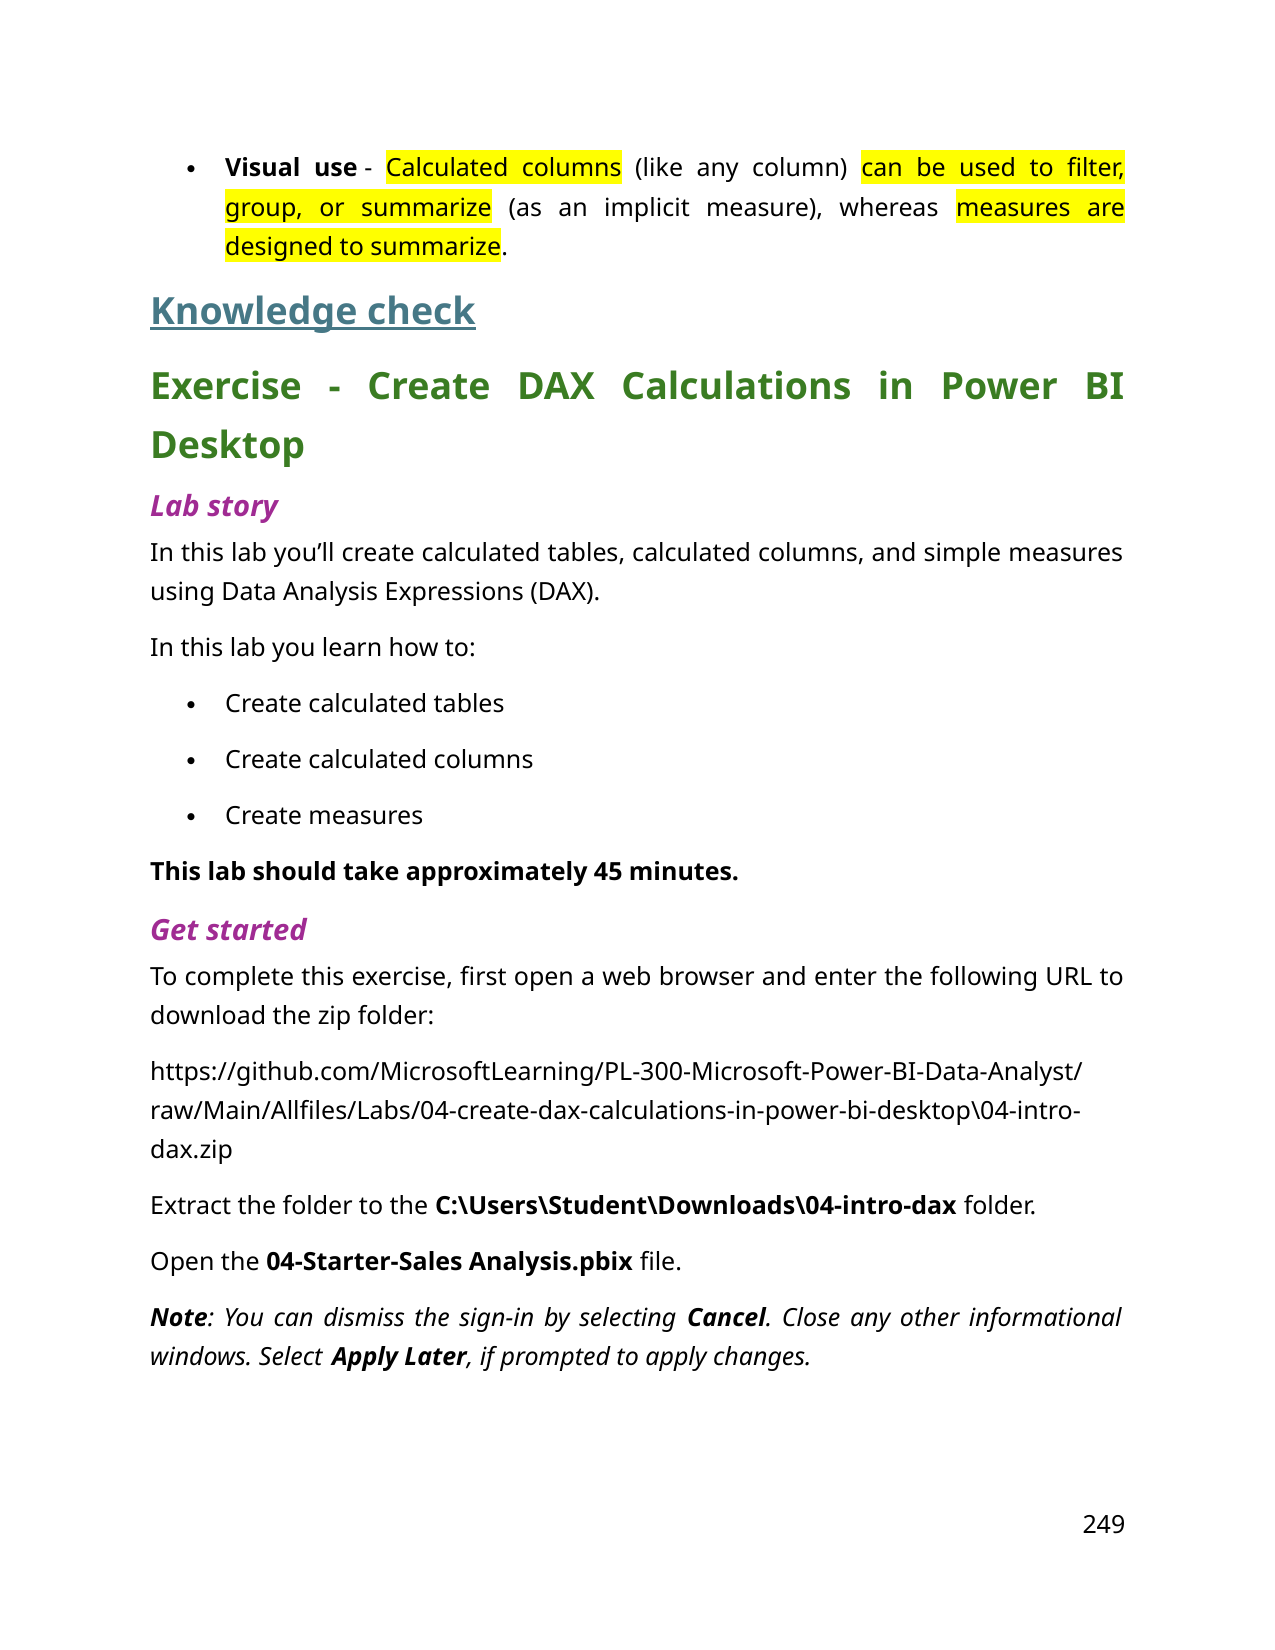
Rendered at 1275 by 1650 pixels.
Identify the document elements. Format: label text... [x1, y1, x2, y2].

text Open the 04-Starter-Sales Analysis.pbix file. [150, 1244, 1125, 1278]
text Note: You can dismiss the sign-in by selecting Cancel. Close any other informational windows. Select Apply Later, if prompted to apply changes. [150, 1300, 1125, 1373]
text To complete this exercise, first open a web browser and enter the following URL to download the zip folder: [150, 959, 1125, 1032]
list Create measures [187, 797, 1125, 831]
list Visual use - Calculated columns (like any column) can be used to filter, group, or summarize (as an implicit measure), whereas measures are designed to summarize. [187, 150, 1125, 262]
text Extract the folder to the C:\Users\Student\Downloads\04-intro-dax folder. [150, 1188, 1125, 1222]
text https://github.com/MicrosoftLearning/PL-300-Microsoft-Power-BI-Data-Analyst/raw/Main/Allfiles/Labs/04-create-dax-calculations-in-power-bi-desktop\04-intro-dax.zip [150, 1054, 1125, 1166]
list Create calculated tables [187, 686, 1125, 720]
subtitle Lab story [150, 485, 1125, 525]
list Create calculated columns [187, 742, 1125, 776]
text In this lab you’ll create calculated tables, calculated columns, and simple measures using Data Analysis Expressions (DAX). [150, 535, 1125, 608]
subtitle Knowledge check [150, 284, 1125, 335]
text In this lab you learn how to: [150, 630, 1125, 664]
subtitle Get started [150, 909, 1125, 949]
subtitle Exercise - Create DAX Calculations in Power BI Desktop [150, 359, 1125, 469]
text This lab should take approximately 45 minutes. [150, 853, 1125, 887]
